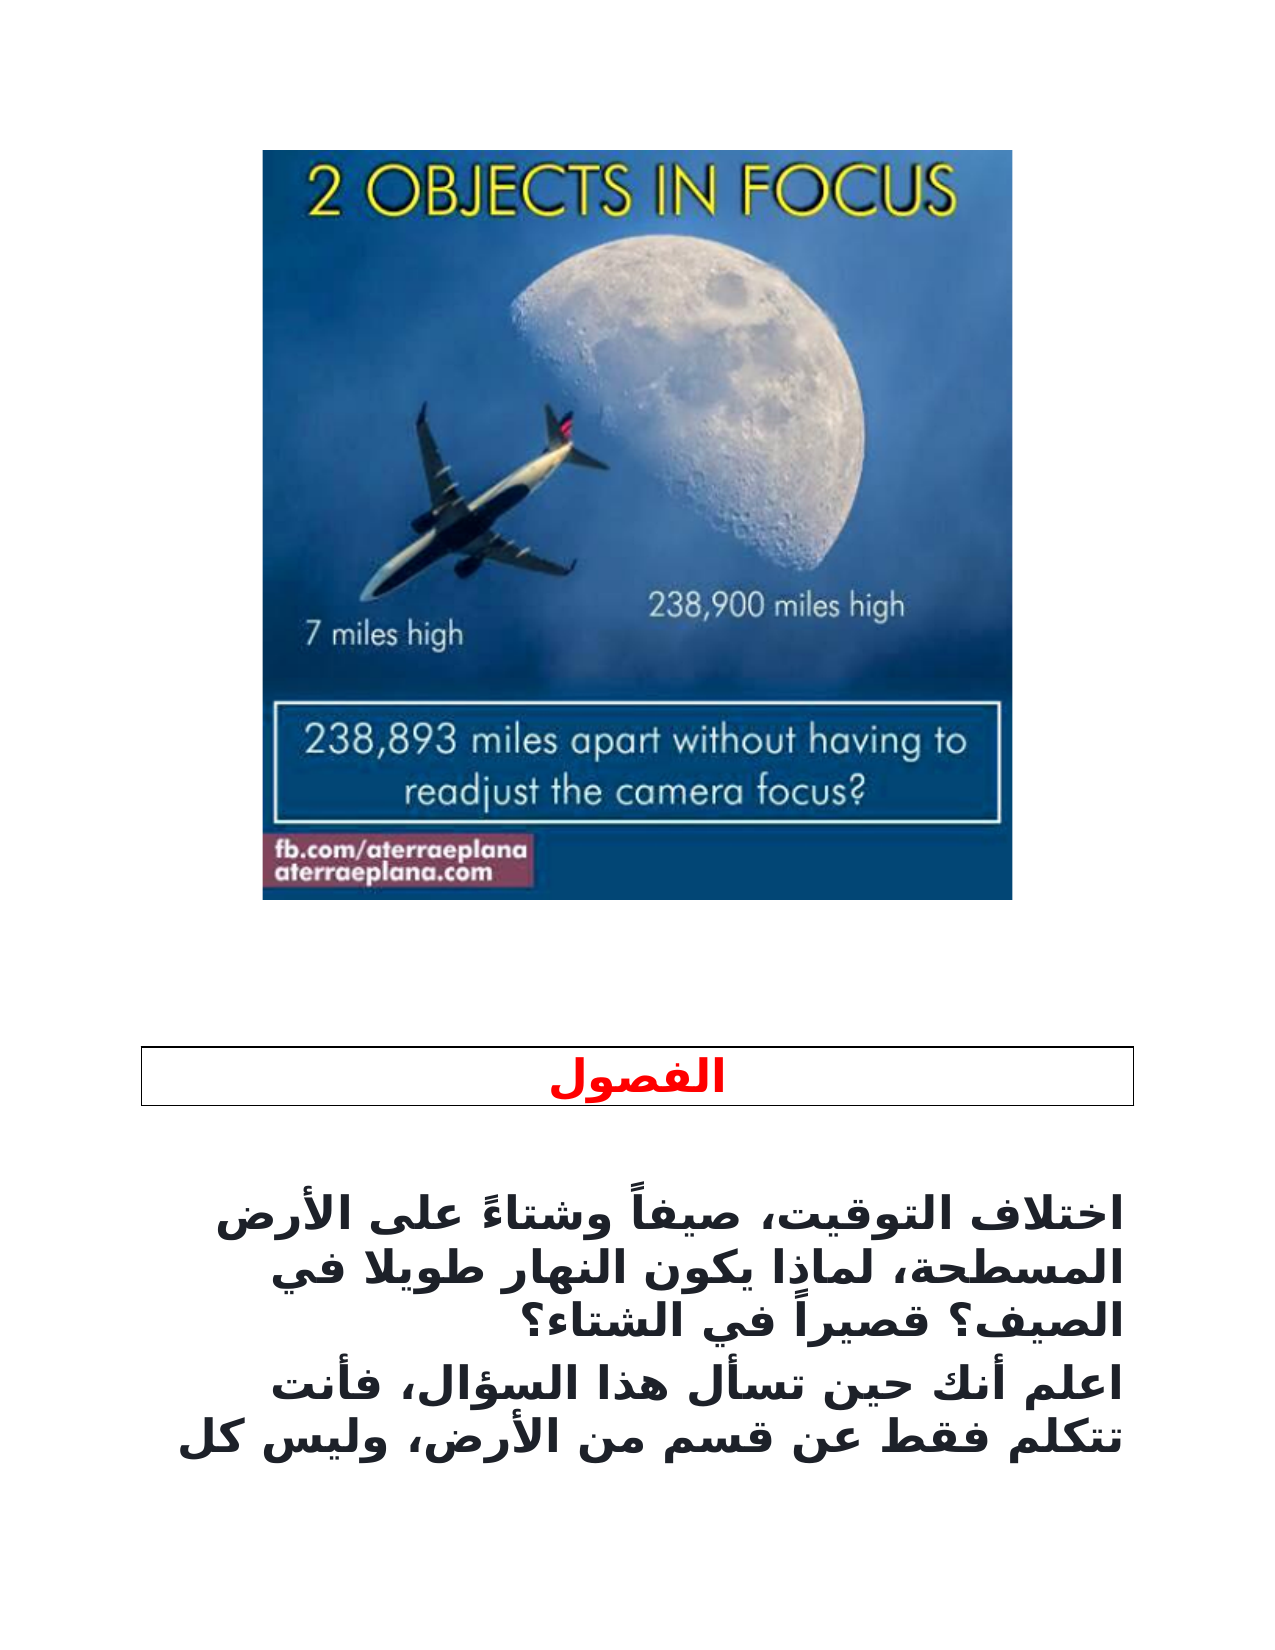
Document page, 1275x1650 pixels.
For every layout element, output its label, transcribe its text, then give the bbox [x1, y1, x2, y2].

text الفصول [142, 1048, 1133, 1105]
text اختلاف التوقيت، صيفاً وشتاءً على الأرض المسطحة، لماذا يكون النهار طويلا في الصيف؟ قصيراً في الشتاء؟ [150, 1187, 1125, 1347]
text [150, 1356, 1125, 1463]
picture [262, 150, 1013, 900]
